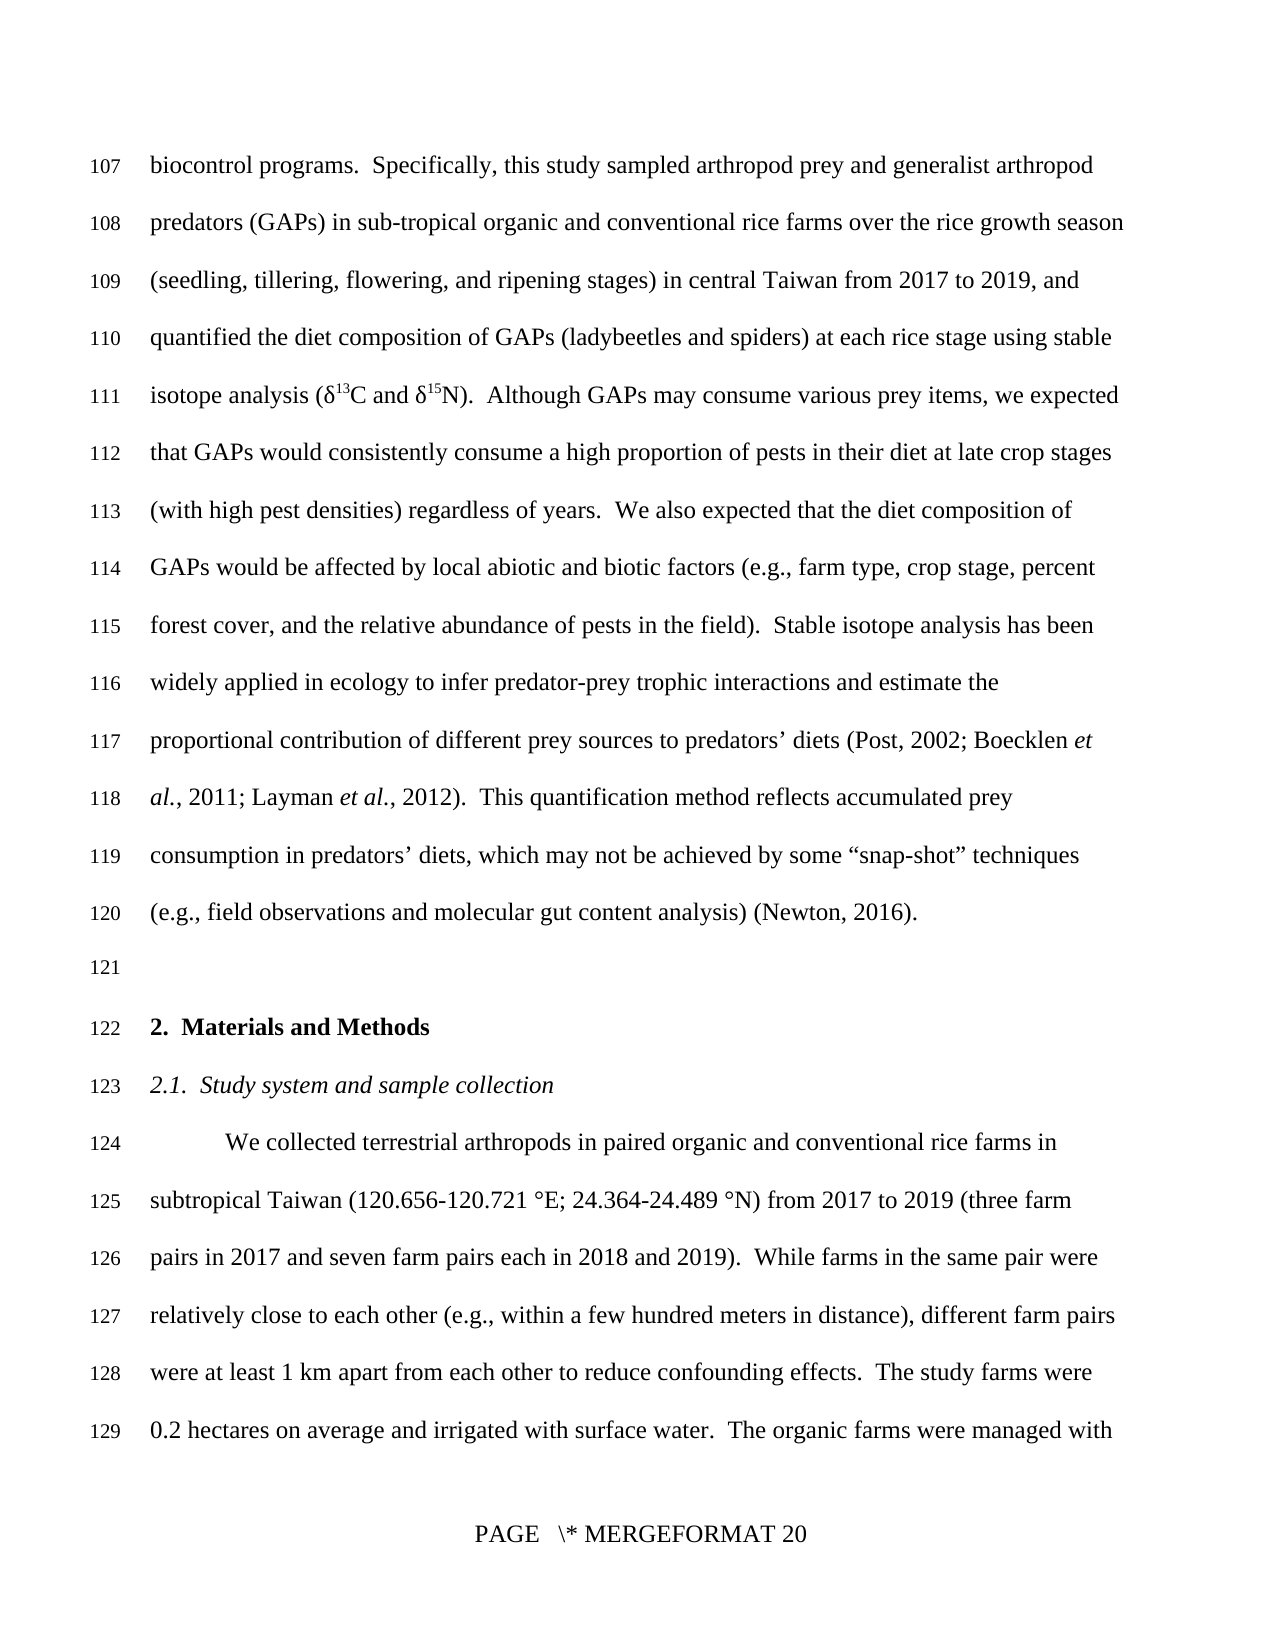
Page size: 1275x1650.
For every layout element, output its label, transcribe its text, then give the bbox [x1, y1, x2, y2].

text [150, 1127, 1125, 1444]
text 2.1. Study system and sample collection [150, 1070, 1125, 1099]
text 2. Materials and Methods [150, 1012, 1125, 1041]
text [150, 150, 1125, 926]
